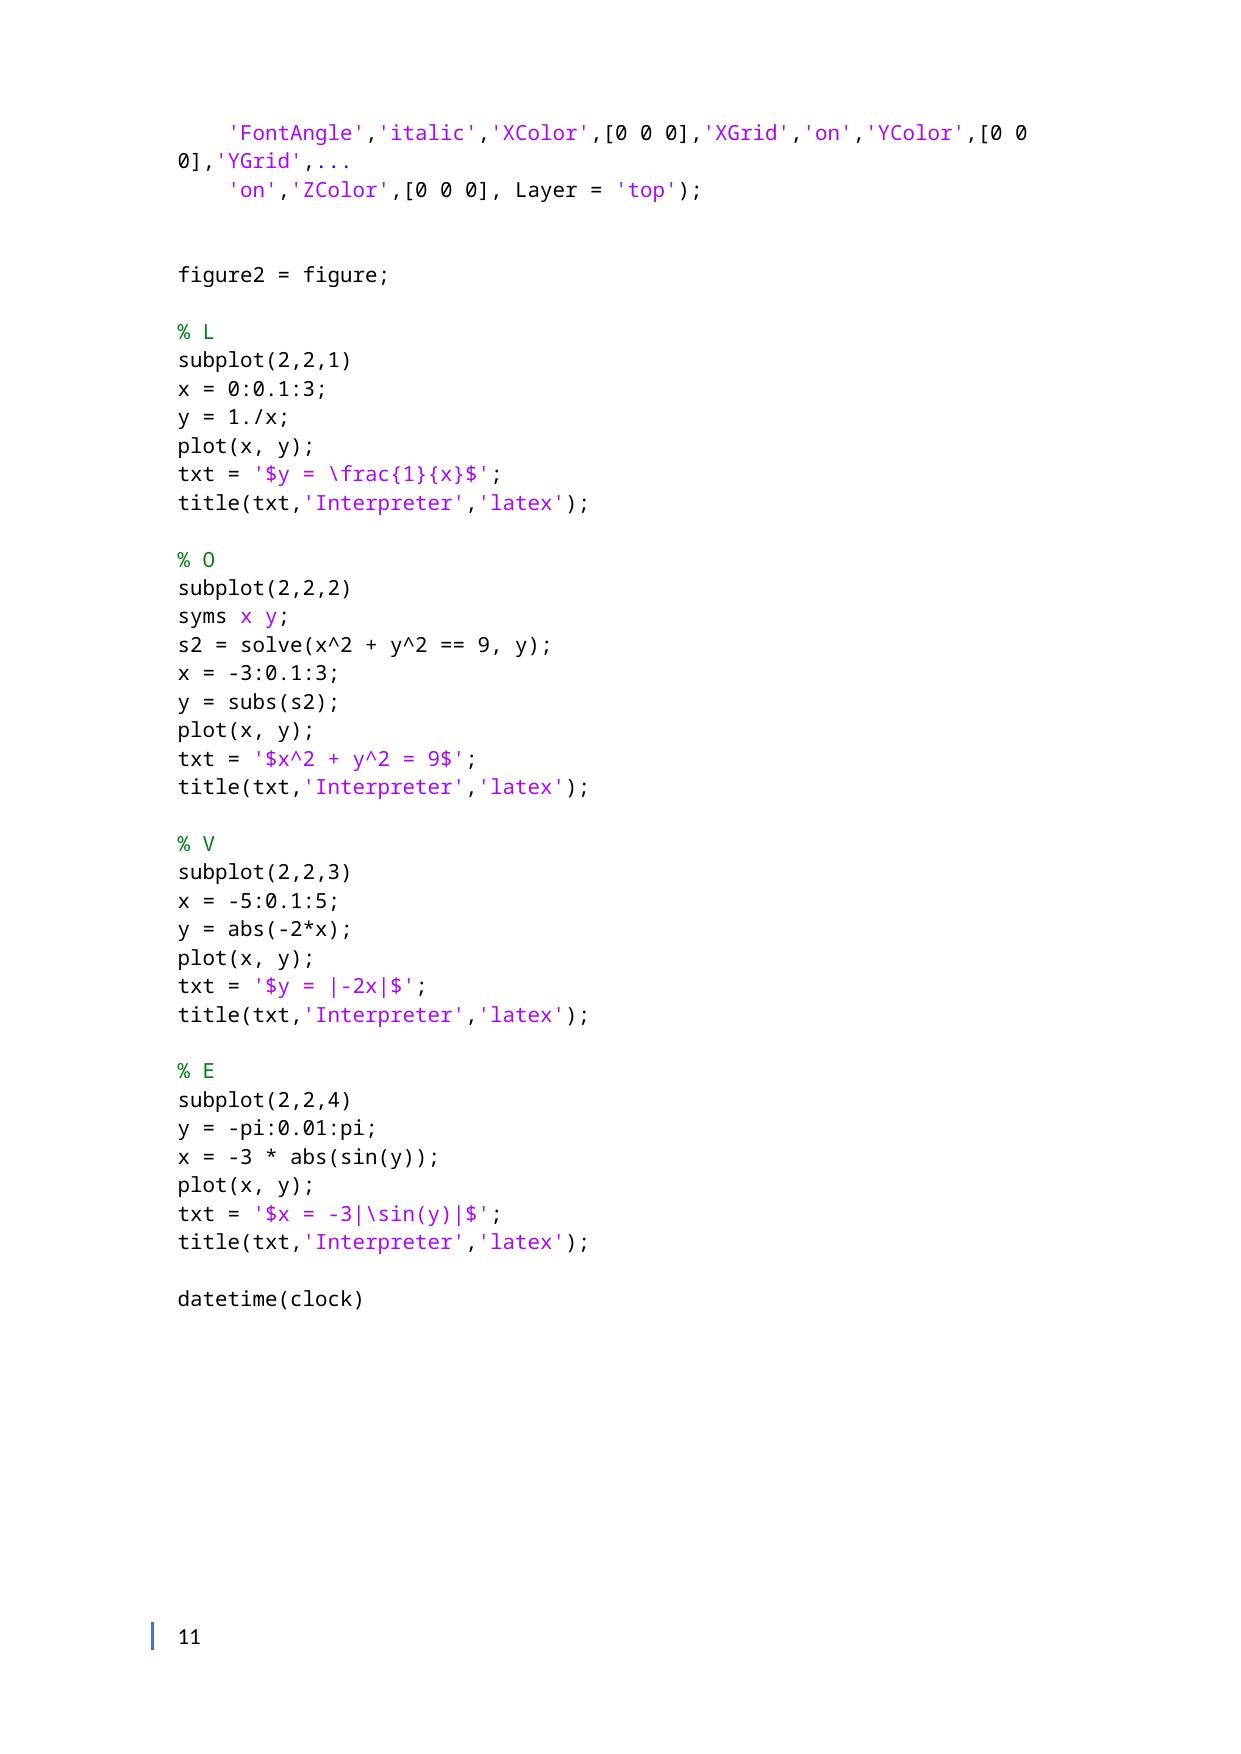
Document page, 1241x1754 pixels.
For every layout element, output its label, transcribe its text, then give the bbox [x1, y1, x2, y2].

text x = -5:0.1:5; [177, 886, 1152, 914]
text subplot(2,2,1) [177, 346, 1152, 374]
text y = subs(s2); [177, 687, 1152, 715]
text x = -3 * abs(sin(y)); [177, 1142, 1152, 1170]
text % L [177, 317, 1152, 346]
text plot(x, y); [177, 431, 1152, 459]
text plot(x, y); [177, 1170, 1152, 1199]
text 'on','ZColor',[0 0 0], Layer = 'top'); [177, 175, 1152, 203]
text subplot(2,2,2) [177, 573, 1152, 602]
text y = 1./x; [177, 402, 1152, 431]
text title(txt,'Interpreter','latex'); [177, 488, 1152, 516]
text txt = '$y = |-2x|$'; [177, 971, 1152, 1000]
text plot(x, y); [177, 943, 1152, 971]
text s2 = solve(x^2 + y^2 == 9, y); [177, 630, 1152, 658]
text plot(x, y); [177, 715, 1152, 744]
text subplot(2,2,3) [177, 857, 1152, 886]
text txt = '$x = -3|\sin(y)|$'; [177, 1199, 1152, 1227]
text txt = '$y = \frac{1}{x}$'; [177, 459, 1152, 488]
text title(txt,'Interpreter','latex'); [177, 772, 1152, 801]
text x = 0:0.1:3; [177, 374, 1152, 402]
text 'FontAngle','italic','XColor',[0 0 0],'XGrid','on','YColor',[0 0 0],'YGrid',... [177, 118, 1152, 175]
text subplot(2,2,4) [177, 1085, 1152, 1113]
text figure2 = figure; [177, 260, 1152, 289]
text % V [177, 829, 1152, 857]
text y = abs(-2*x); [177, 914, 1152, 943]
text % E [177, 1057, 1152, 1085]
text title(txt,'Interpreter','latex'); [177, 1227, 1152, 1256]
text syms x y; [177, 602, 1152, 630]
text y = -pi:0.01:pi; [177, 1113, 1152, 1142]
text datetime(clock) [177, 1284, 1152, 1312]
text % O [177, 545, 1152, 573]
text x = -3:0.1:3; [177, 658, 1152, 687]
text txt = '$x^2 + y^2 = 9$'; [177, 744, 1152, 772]
text title(txt,'Interpreter','latex'); [177, 1000, 1152, 1028]
